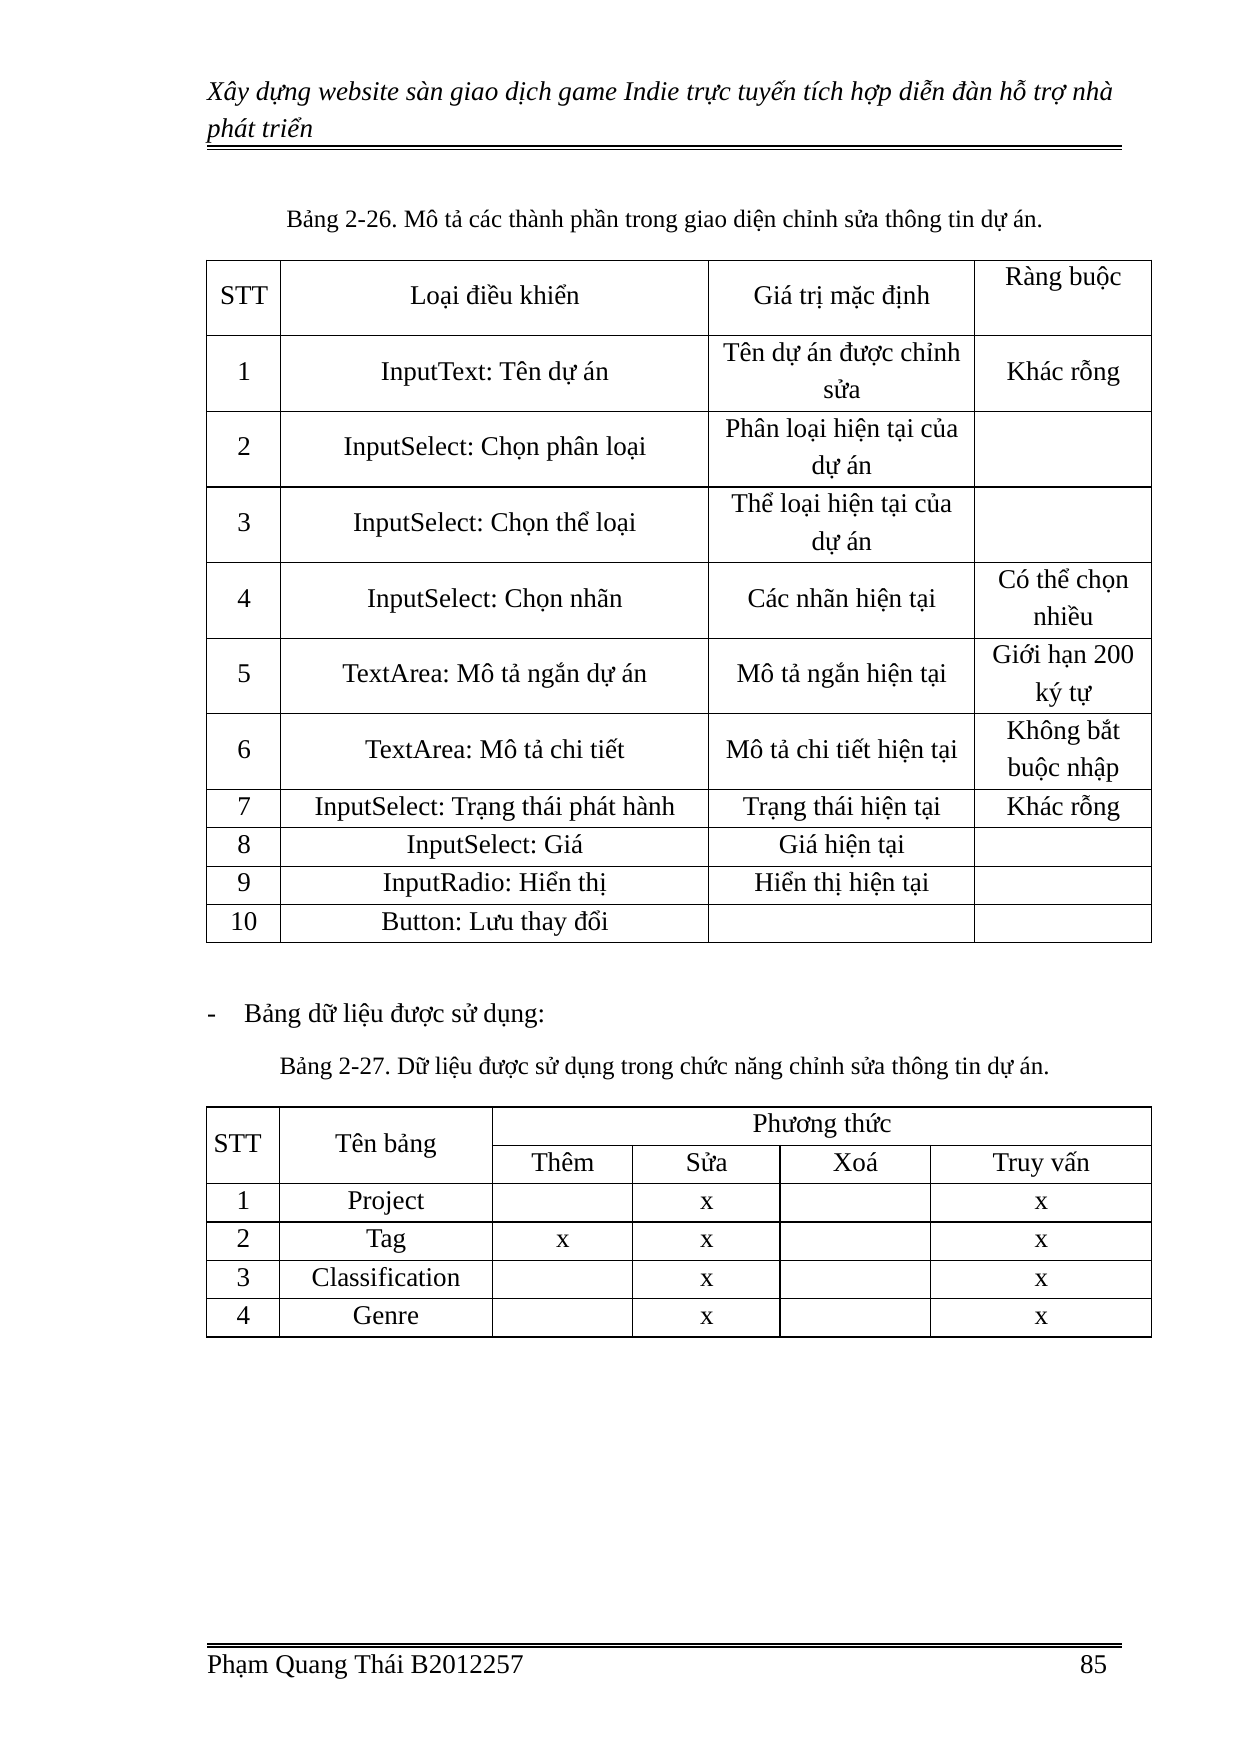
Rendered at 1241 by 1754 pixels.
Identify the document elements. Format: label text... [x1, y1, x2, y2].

table_cell x [931, 1184, 1151, 1221]
table_cell Xoá [781, 1146, 930, 1183]
table_cell x [931, 1223, 1151, 1260]
table_cell Có thể chọn nhiều [975, 563, 1151, 638]
table_cell Tag [280, 1223, 492, 1260]
text Bảng 2-26. Mô tả các thành phần trong giao diện chỉnh sửa thông tin dự án. [207, 204, 1122, 233]
table_cell Classification [280, 1261, 492, 1298]
table_cell InputSelect: Chọn phân loại [281, 412, 708, 486]
table_cell [975, 412, 1151, 486]
table_cell [975, 828, 1151, 866]
table_cell Khác rỗng [975, 336, 1151, 411]
text Bảng 2-27. Dữ liệu được sử dụng trong chức năng chỉnh sửa thông tin dự án. [207, 1051, 1122, 1080]
table_cell [781, 1299, 930, 1336]
table_cell x [633, 1261, 779, 1298]
table_cell Project [280, 1184, 492, 1221]
table_cell [709, 905, 974, 942]
table_header STT [207, 261, 280, 335]
table_cell Trạng thái hiện tại [709, 790, 974, 827]
table_cell [781, 1184, 930, 1221]
table_header Loại điều khiển [281, 261, 708, 335]
table_cell 3 [207, 488, 280, 562]
table_cell Các nhãn hiện tại [709, 563, 974, 638]
table_cell [493, 1184, 632, 1221]
table_header Ràng buộc [975, 261, 1151, 335]
table_cell 1 [207, 1184, 279, 1221]
table_cell Genre [280, 1299, 492, 1336]
table_cell [975, 867, 1151, 904]
table_cell Giá hiện tại [709, 828, 974, 866]
table_cell [781, 1261, 930, 1298]
table_cell 8 [207, 828, 280, 866]
table_cell 1 [207, 336, 280, 411]
table_cell 3 [207, 1261, 279, 1298]
table_cell [781, 1223, 930, 1260]
table_cell InputSelect: Giá [281, 828, 708, 866]
table_cell x [633, 1223, 779, 1260]
table_cell Sửa [633, 1146, 779, 1183]
table_cell 5 [207, 639, 280, 713]
table_cell 4 [207, 563, 280, 638]
table_cell x [931, 1261, 1151, 1298]
table_cell 7 [207, 790, 280, 827]
table_cell 2 [207, 412, 280, 486]
table_cell Truy vấn [931, 1146, 1151, 1183]
table_cell 9 [207, 867, 280, 904]
table_cell Khác rỗng [975, 790, 1151, 827]
table_cell Mô tả chi tiết hiện tại [709, 714, 974, 789]
table_cell x [493, 1223, 632, 1260]
table_cell Thêm [493, 1146, 632, 1183]
table_cell InputText: Tên dự án [281, 336, 708, 411]
table_header STT [207, 1108, 279, 1183]
table_cell [975, 905, 1151, 942]
table_cell Thể loại hiện tại của dự án [709, 488, 974, 562]
table_cell InputRadio: Hiển thị [281, 867, 708, 904]
table_cell 10 [207, 905, 280, 942]
table_cell [975, 488, 1151, 562]
table_cell [493, 1261, 632, 1298]
table_cell Mô tả ngắn hiện tại [709, 639, 974, 713]
table_cell 4 [207, 1299, 279, 1336]
table_cell 6 [207, 714, 280, 789]
table_cell Tên dự án được chỉnh sửa [709, 336, 974, 411]
table_cell InputSelect: Chọn nhãn [281, 563, 708, 638]
table_header Giá trị mặc định [709, 261, 974, 335]
table_cell 2 [207, 1223, 279, 1260]
table_cell TextArea: Mô tả chi tiết [281, 714, 708, 789]
table_cell x [633, 1299, 779, 1336]
list Bảng dữ liệu được sử dụng: [207, 997, 1122, 1028]
table_cell x [633, 1184, 779, 1221]
table_header Phương thức [493, 1108, 1151, 1145]
table_cell Phân loại hiện tại của dự án [709, 412, 974, 486]
table_cell Hiển thị hiện tại [709, 867, 974, 904]
table_cell [493, 1299, 632, 1336]
table_cell TextArea: Mô tả ngắn dự án [281, 639, 708, 713]
table_cell Giới hạn 200 ký tự [975, 639, 1151, 713]
table_cell Button: Lưu thay đổi [281, 905, 708, 942]
table_cell InputSelect: Chọn thể loại [281, 488, 708, 562]
table_cell Không bắt buộc nhập [975, 714, 1151, 789]
table_cell x [931, 1299, 1151, 1336]
table_header Tên bảng [280, 1108, 492, 1183]
table_cell InputSelect: Trạng thái phát hành [281, 790, 708, 827]
